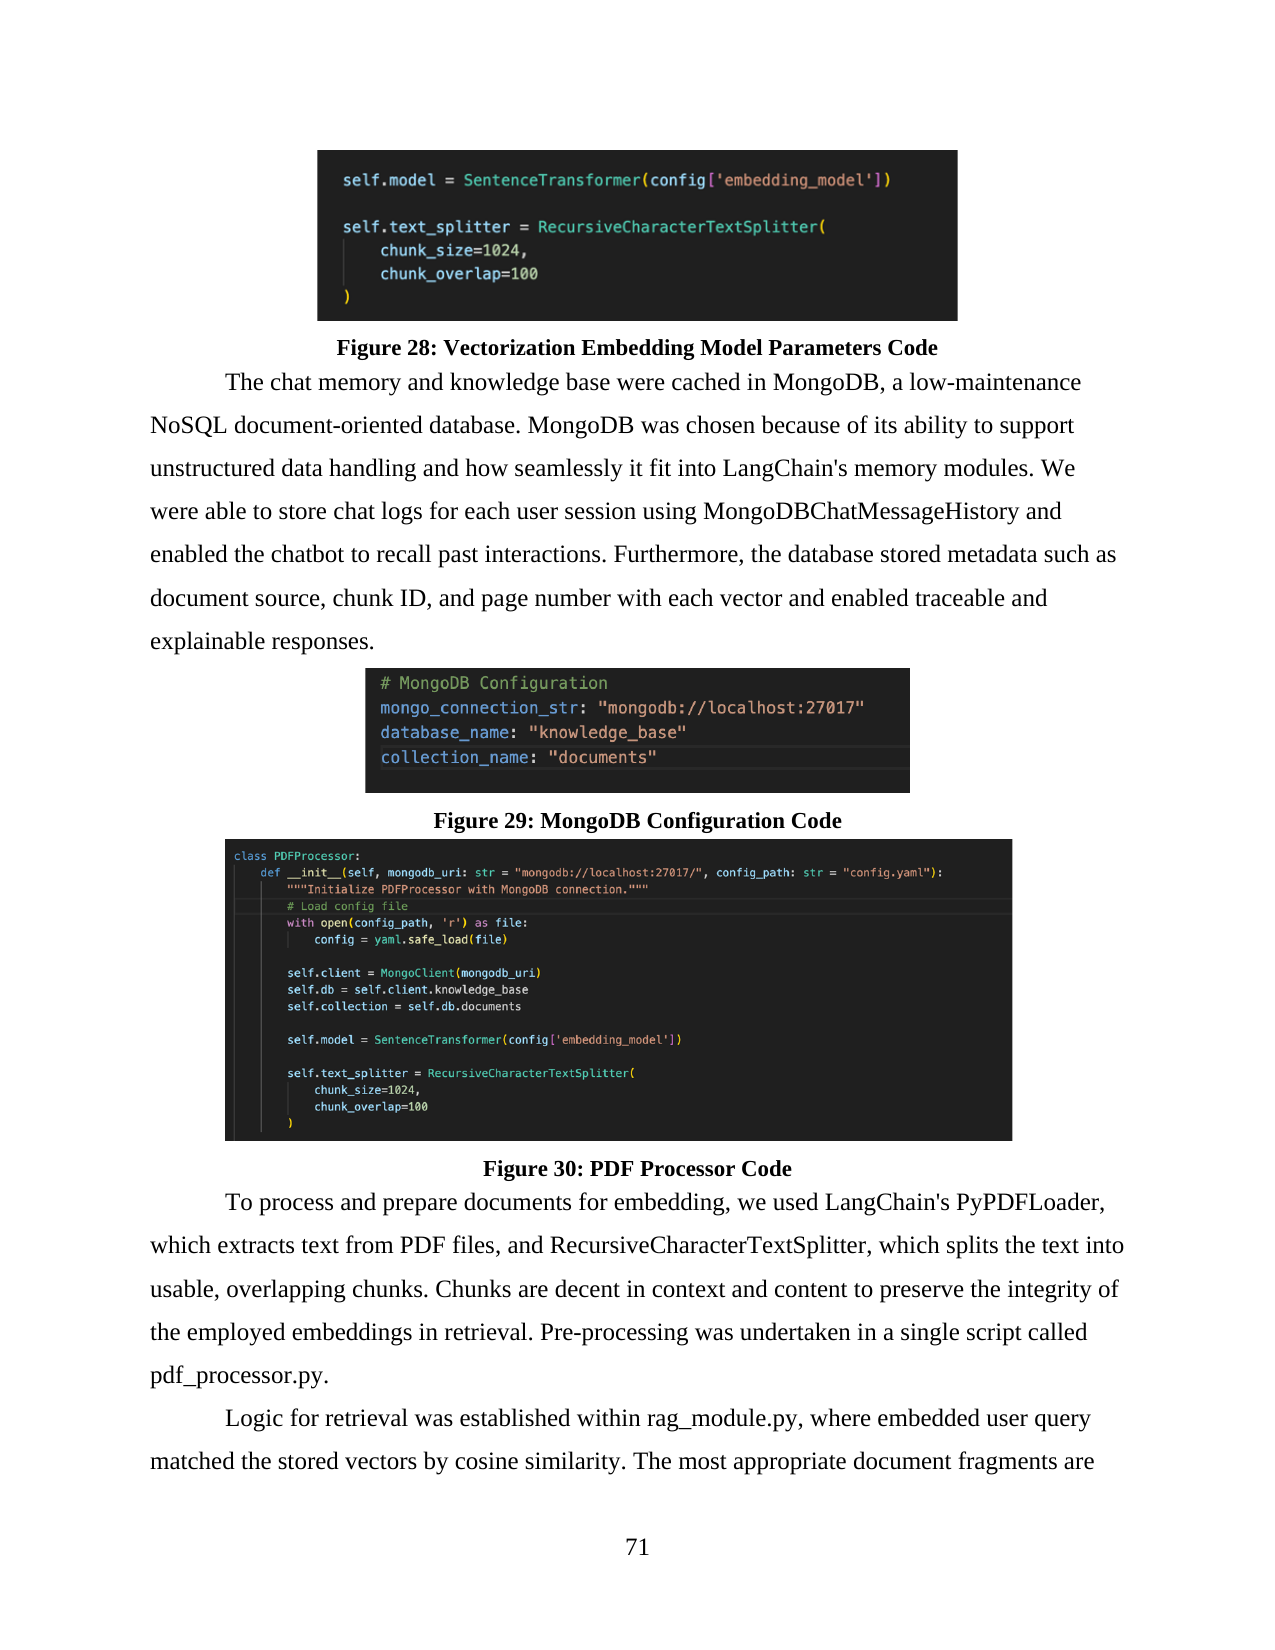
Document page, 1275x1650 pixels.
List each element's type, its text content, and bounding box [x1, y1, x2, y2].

picture [365, 668, 910, 793]
text The chat memory and knowledge base were cached in MongoDB, a low-maintenance NoSQL document-oriented database. MongoDB was chosen because of its ability to support unstructured data handling and how seamlessly it fit into LangChain's memory modules. We were able to store chat logs for each user session using MongoDBChatMessageHistory and enabled the chatbot to recall past interactions. Furthermore, the database stored metadata such as document source, chunk ID, and page number with each vector and enabled traceable and explainable responses. [150, 367, 1125, 654]
picture [225, 839, 1013, 1141]
text Figure 29: MongoDB Configuration Code [150, 807, 1125, 833]
text Figure 30: PDF Processor Code [150, 1155, 1125, 1181]
picture [317, 150, 958, 321]
text To process and prepare documents for embedding, we used LangChain's PyPDFLoader, which extracts text from PDF files, and RecursiveCharacterTextSplitter, which splits the text into usable, overlapping chunks. Chunks are decent in context and content to preserve the integrity of the employed embeddings in retrieval. Pre-processing was undertaken in a single script called pdf_processor.py. [150, 1187, 1125, 1389]
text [150, 1403, 1125, 1475]
text Figure 28: Vectorization Embedding Model Parameters Code [150, 334, 1125, 361]
